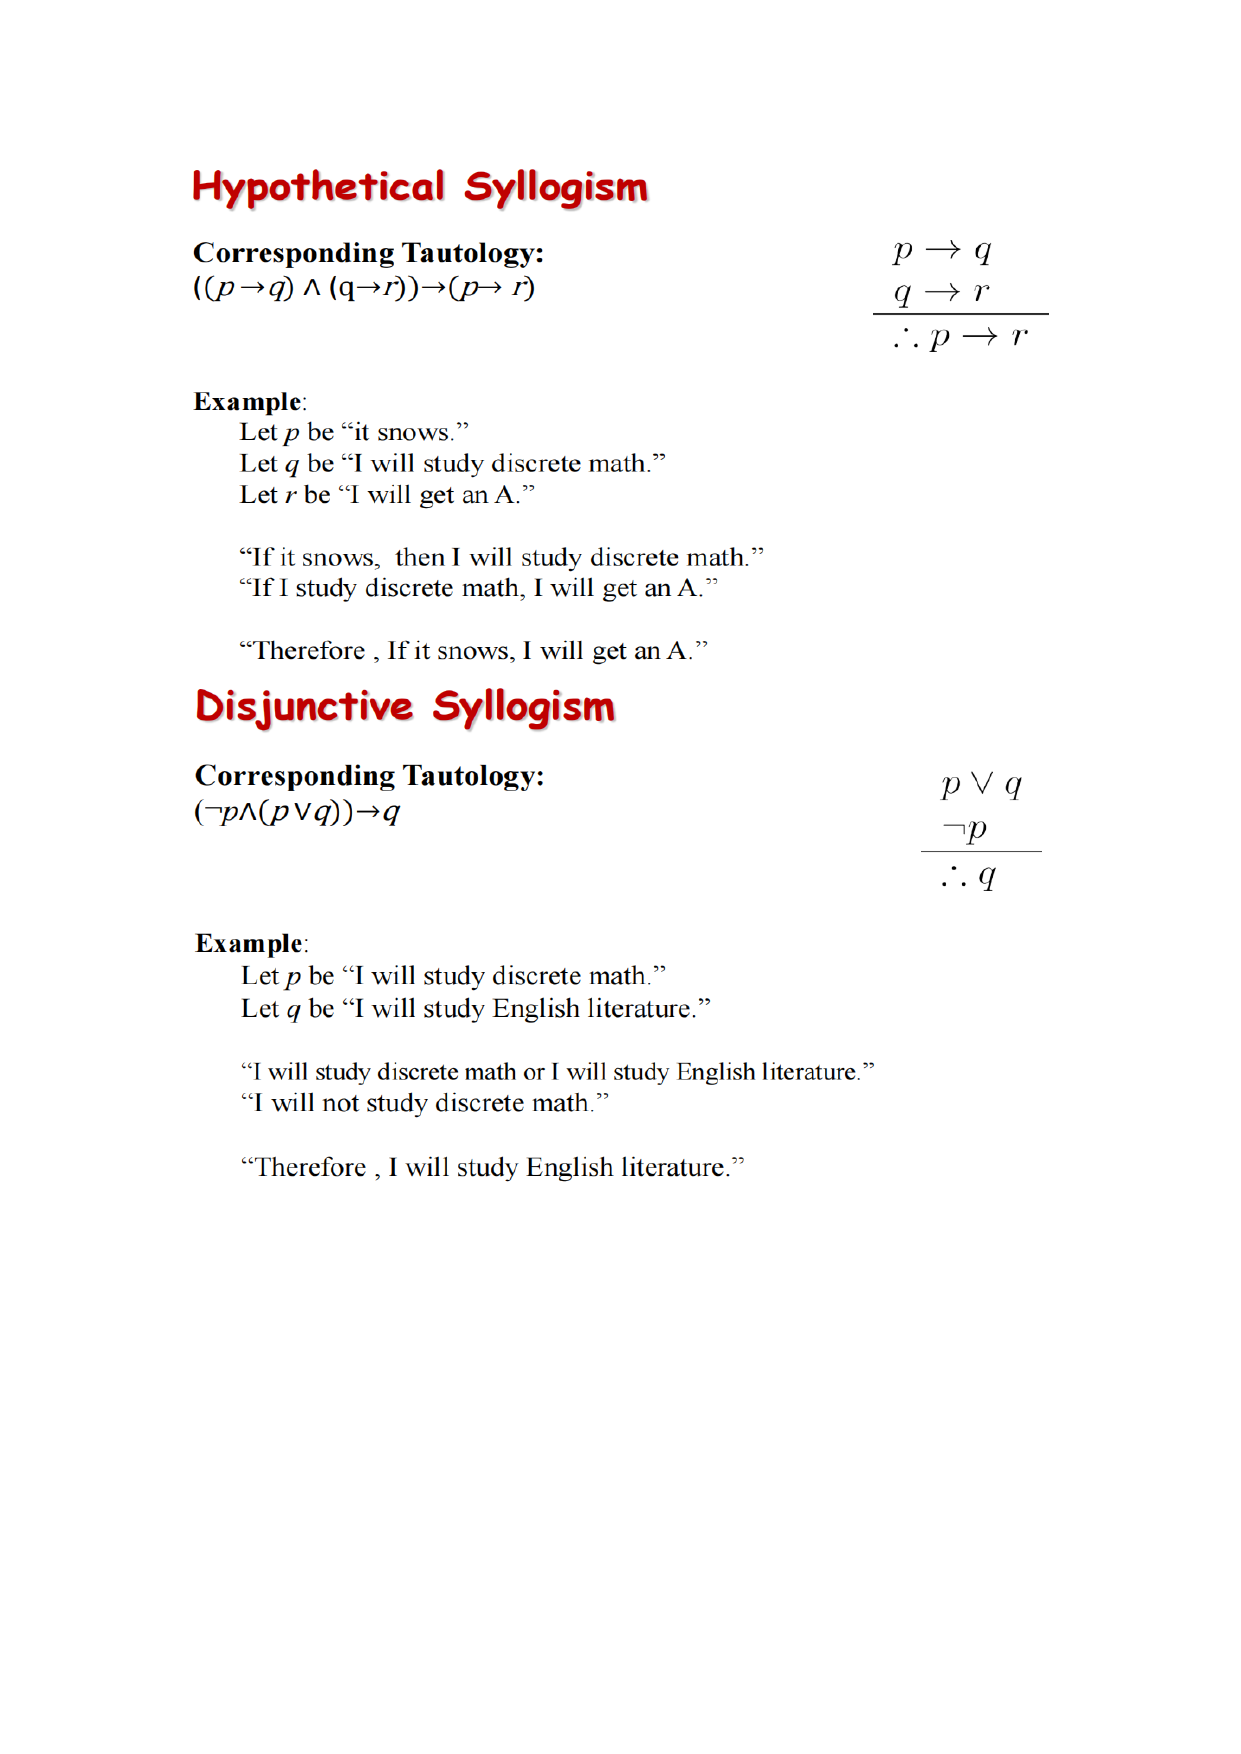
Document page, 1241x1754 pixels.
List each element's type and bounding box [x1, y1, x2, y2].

picture [187, 162, 1053, 670]
picture [187, 682, 1053, 1194]
